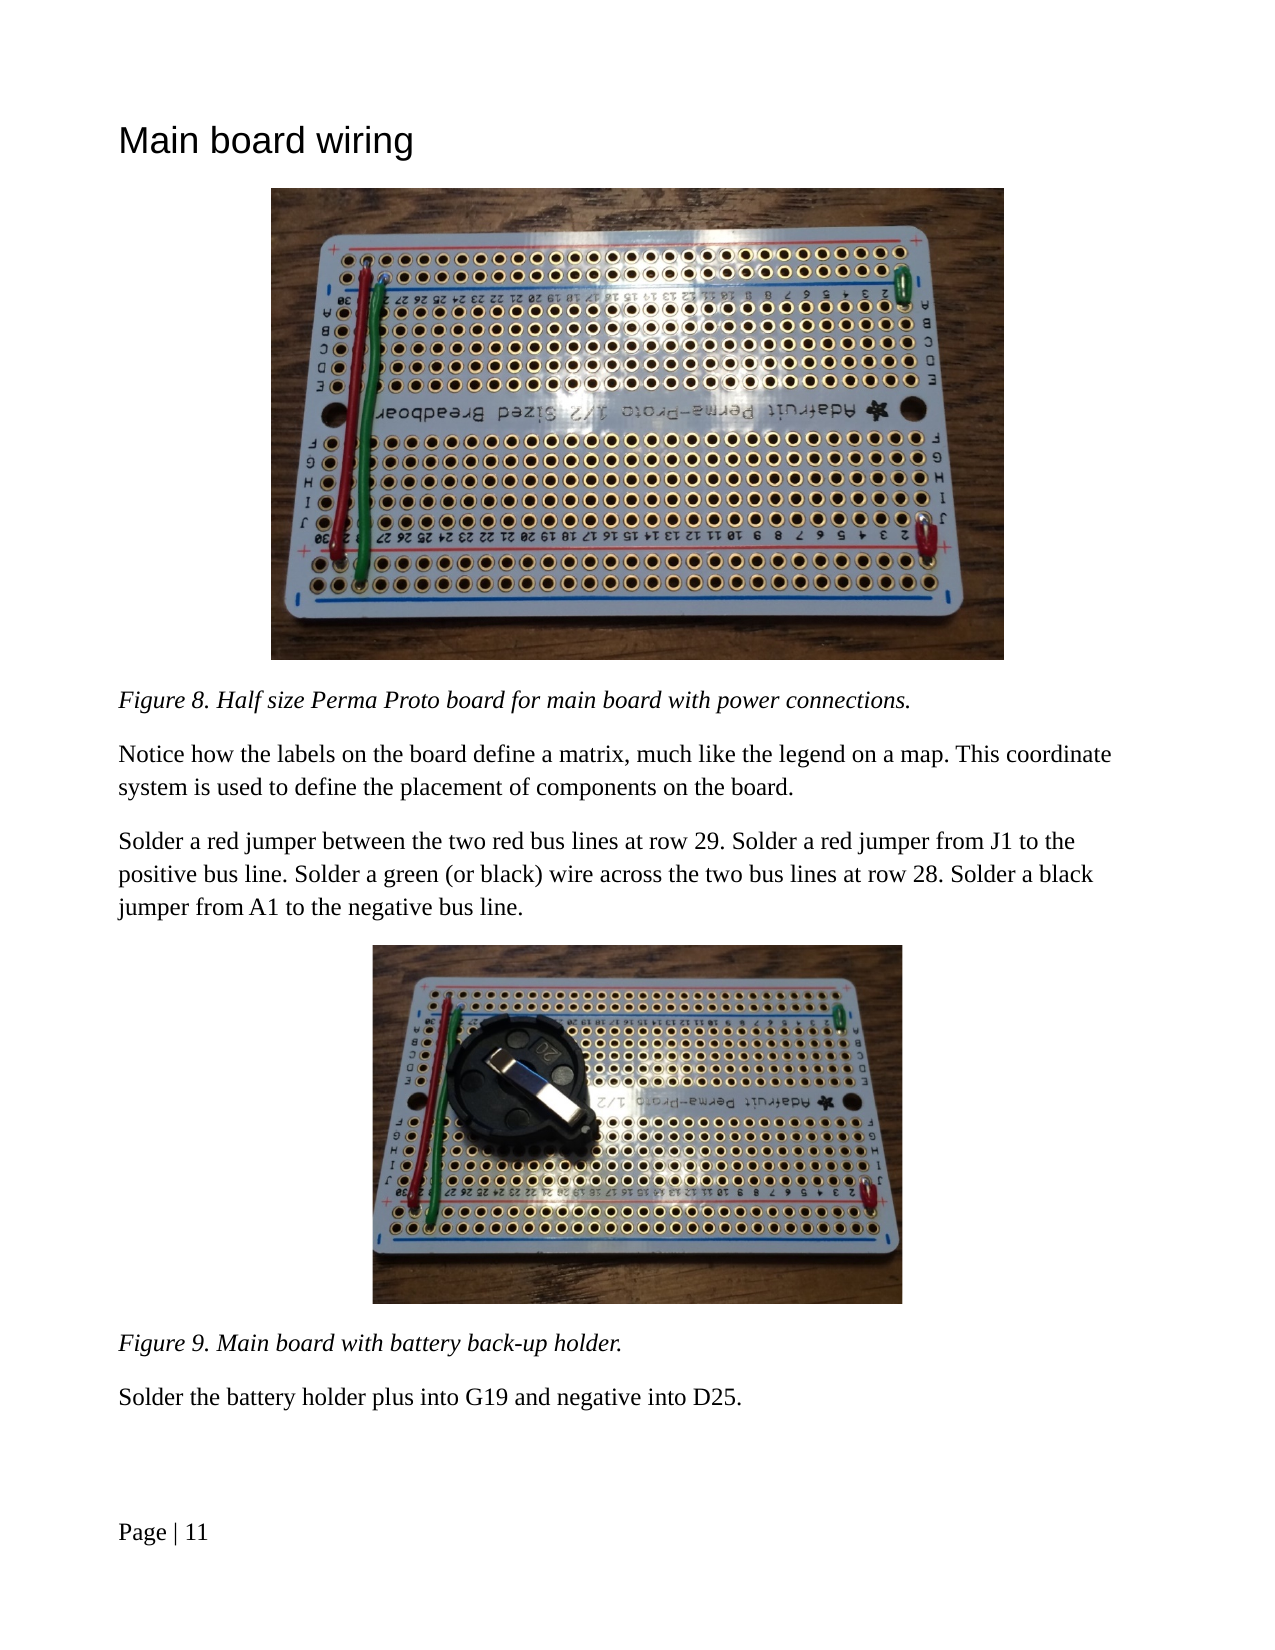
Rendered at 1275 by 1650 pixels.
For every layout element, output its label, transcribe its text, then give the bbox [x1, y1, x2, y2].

text Notice how the labels on the board define a matrix, much like the legend on a map. This coordinate system is used to define the placement of components on the board. [118, 739, 1157, 801]
picture [372, 945, 903, 1304]
text Solder the battery holder plus into G19 and negative into D25. [118, 1382, 1157, 1411]
text Main board wiring [118, 118, 1157, 161]
text Figure 8. Half size Perma Proto board for main board with power connections. [118, 685, 1157, 714]
text Solder a red jumper between the two red bus lines at row 29. Solder a red jumper from J1 to the positive bus line. Solder a green (or black) wire across the two bus lines at row 28. Solder a black jumper from A1 to the negative bus line. [118, 826, 1157, 921]
text Figure 9. Main board with battery back-up holder. [118, 1328, 1157, 1357]
picture [271, 188, 1004, 660]
